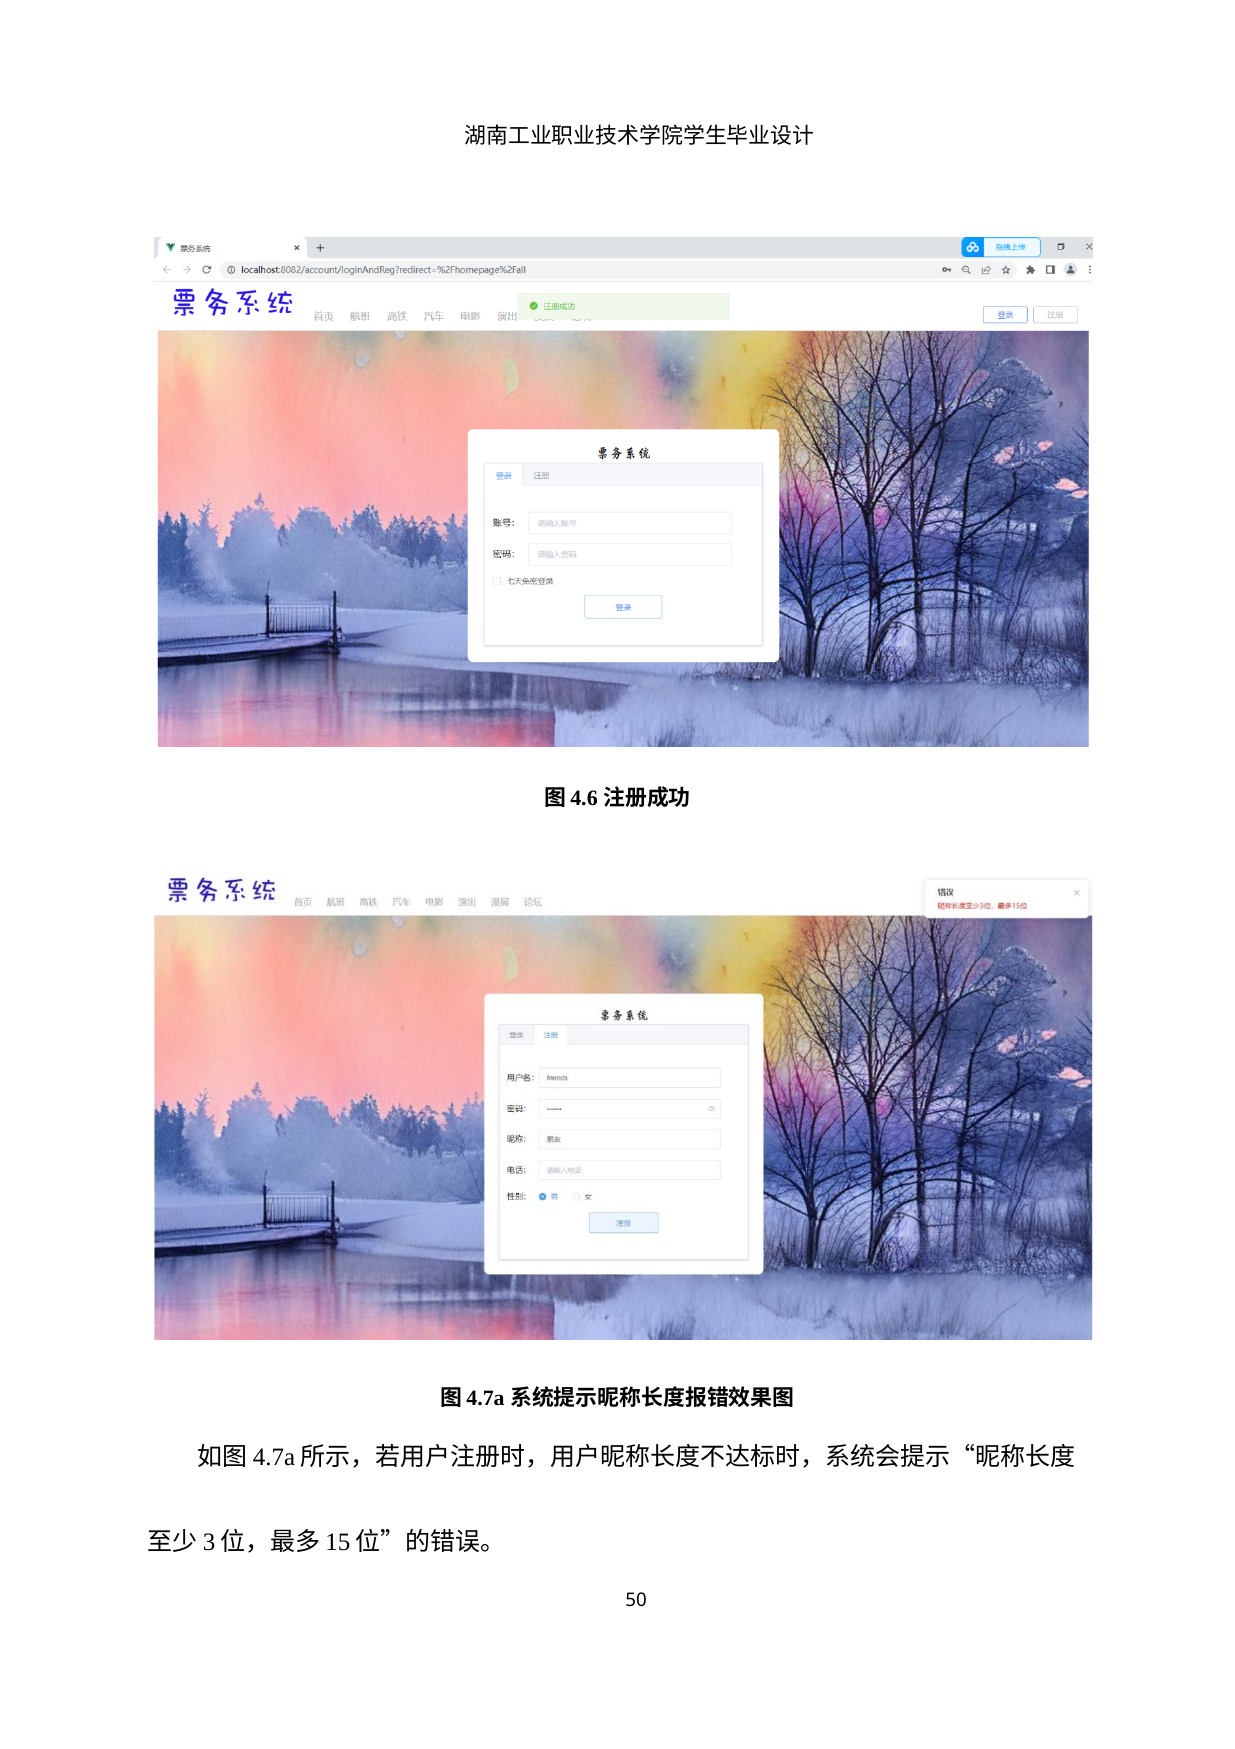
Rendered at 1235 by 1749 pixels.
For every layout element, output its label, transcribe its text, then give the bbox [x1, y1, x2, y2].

text 如图4.7a所示，若用户注册时，用户昵称长度不达标时，系统会提示“昵称长度至少3位，最多15位”的错误。 [148, 1420, 1087, 1573]
picture [153, 237, 1093, 747]
picture [153, 872, 1093, 1340]
